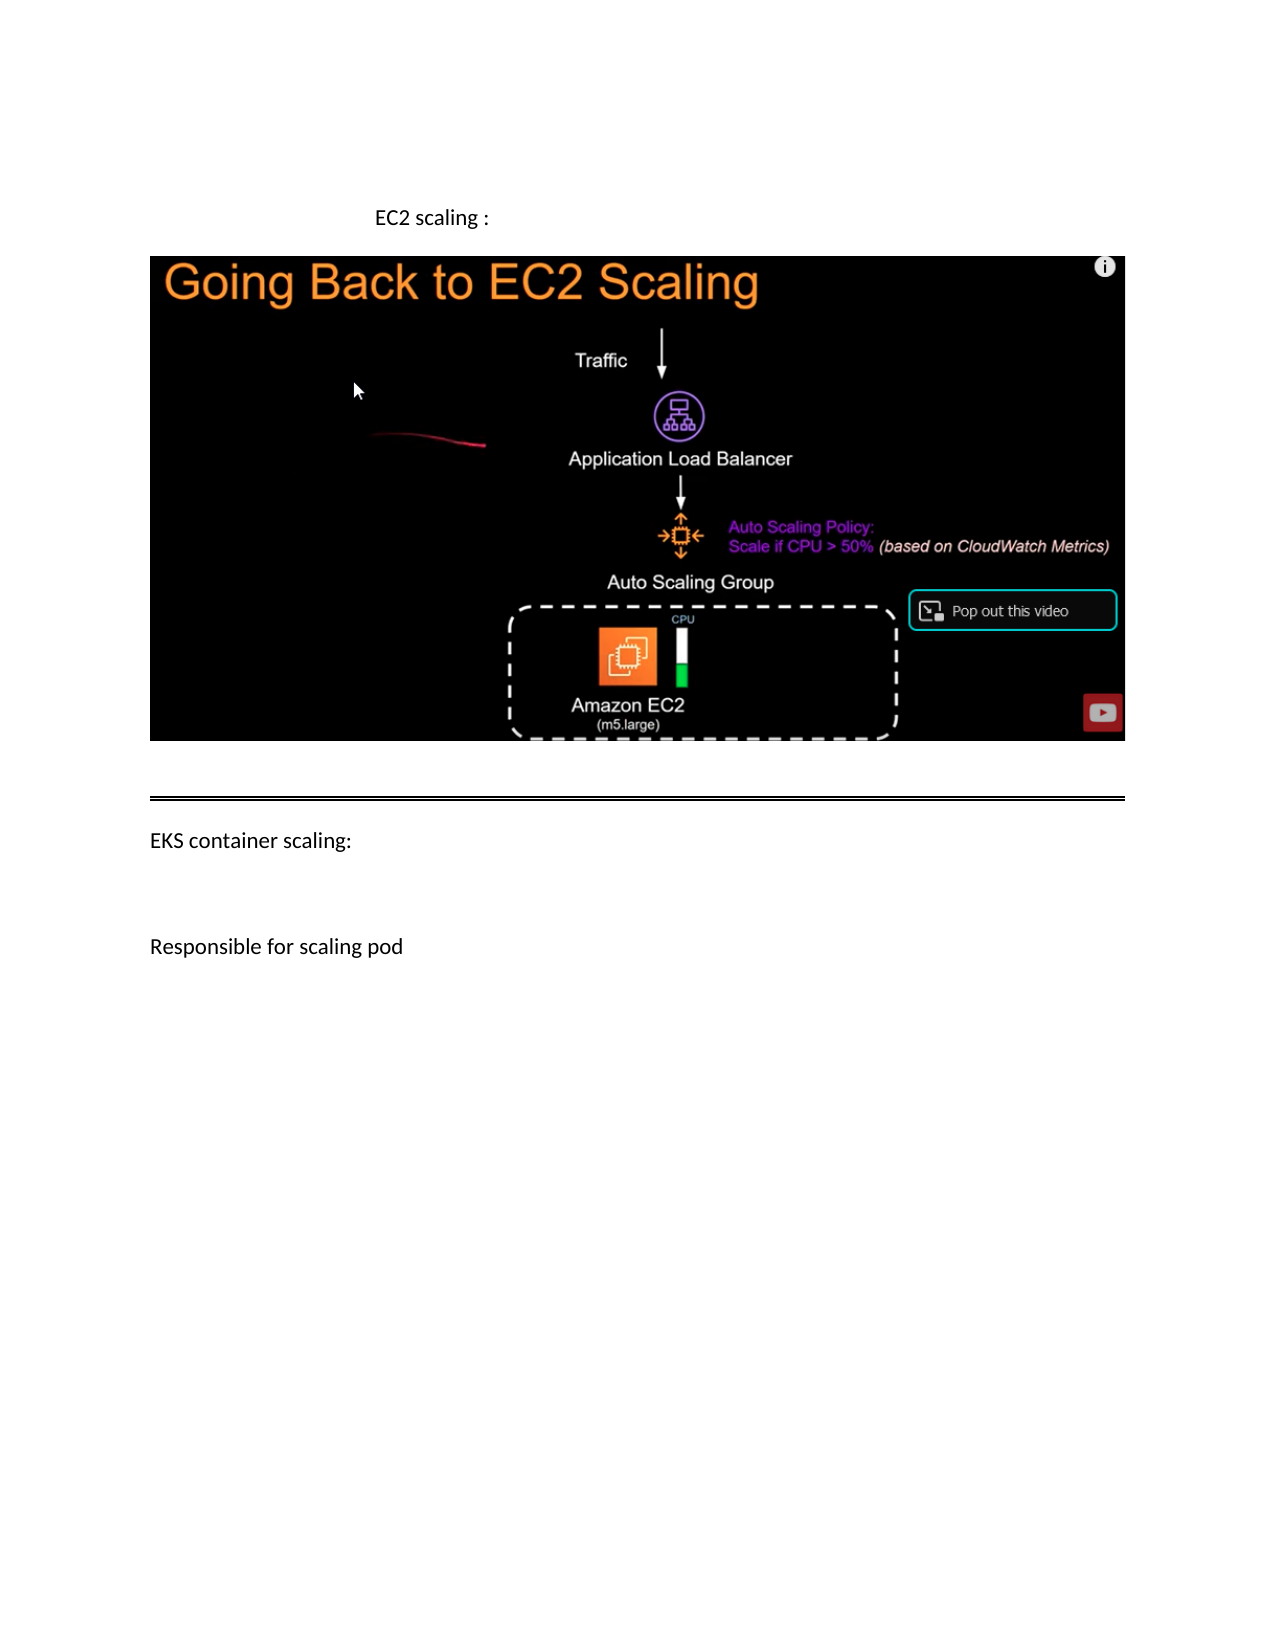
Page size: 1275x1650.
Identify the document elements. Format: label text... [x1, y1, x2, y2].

text Responsible for scaling pod [150, 932, 1125, 960]
text EC2 scaling : [150, 203, 1125, 231]
text EKS container scaling: [150, 826, 1125, 854]
picture [150, 256, 1125, 741]
